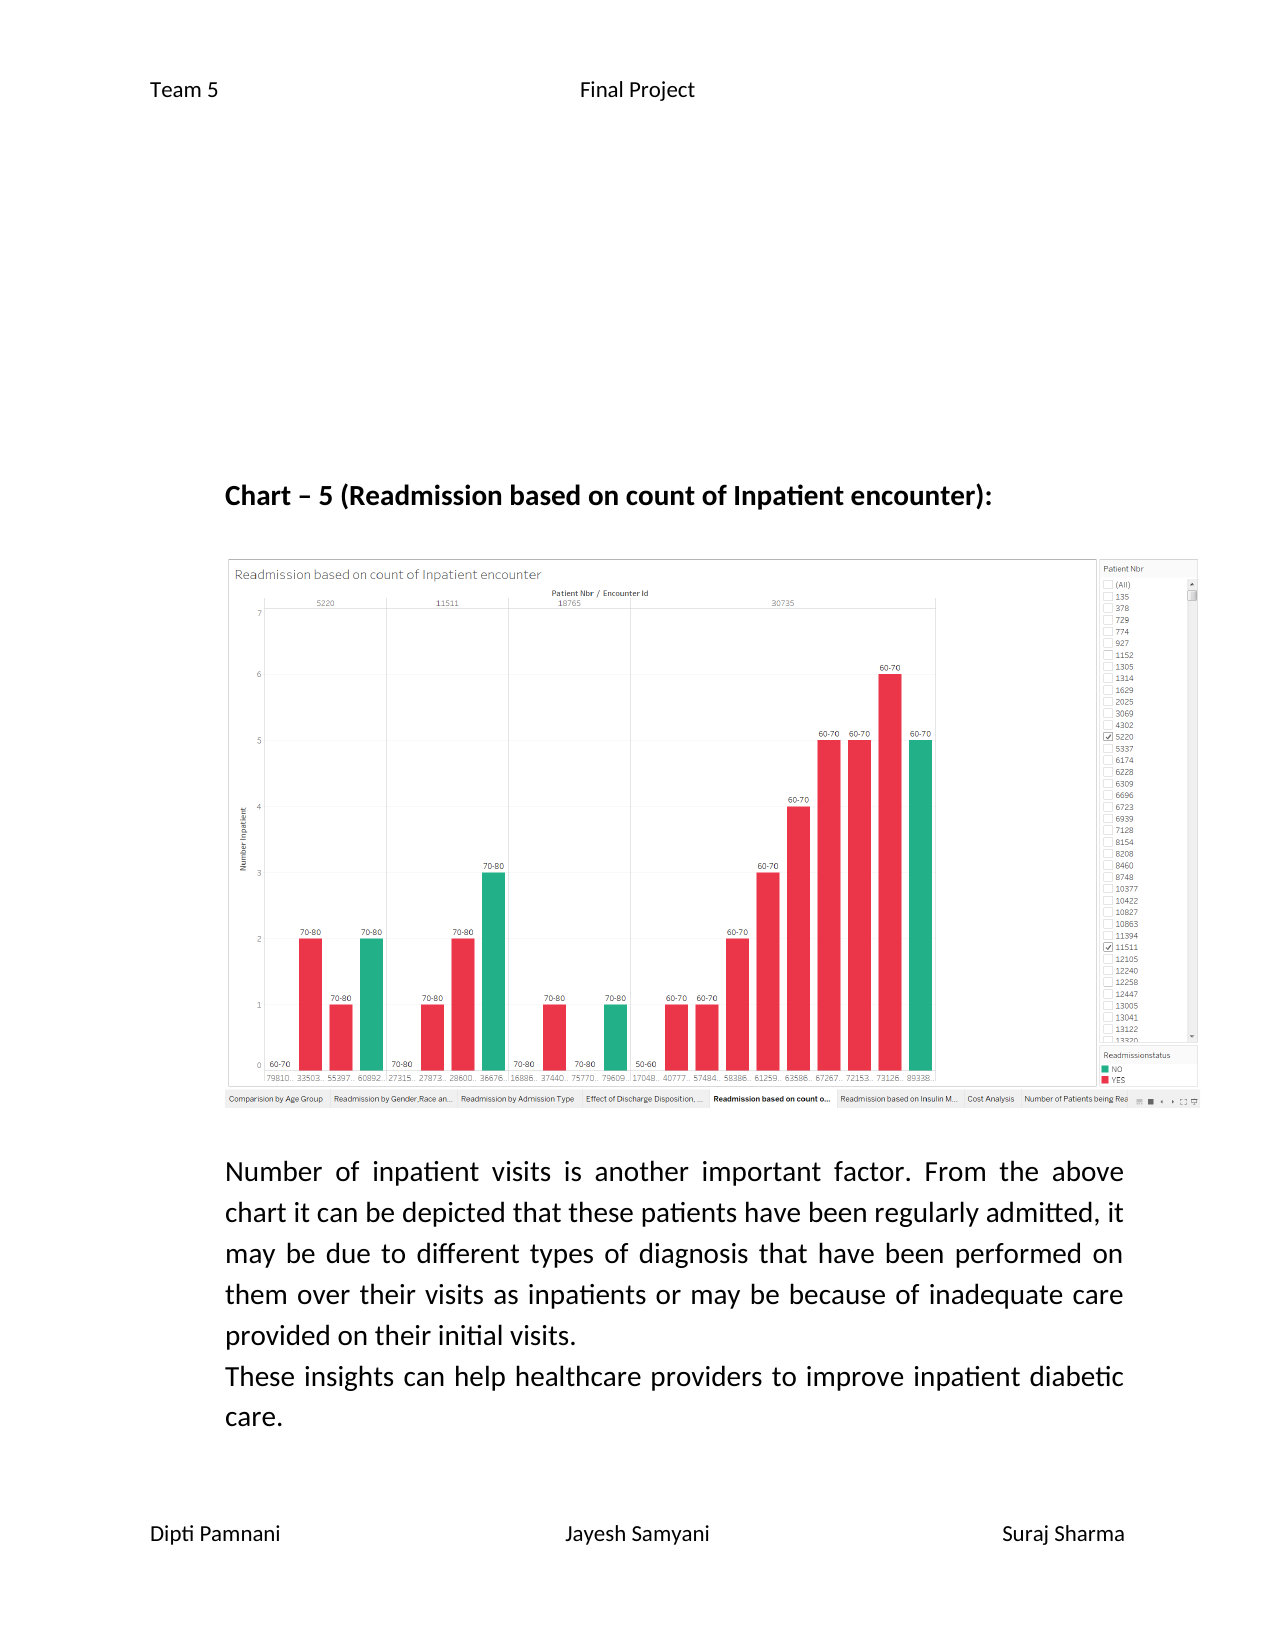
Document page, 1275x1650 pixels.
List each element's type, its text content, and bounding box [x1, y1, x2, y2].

list Chart – 5 (Readmission based on count of Inpatient encounter): [225, 477, 1125, 513]
list Number of inpatient visits is another important factor. From the above chart it can be depicted that these patients have been regularly admitted, it may be due to different types of diagnosis that have been performed on them over their visits as inpatients or may be because of inadequate care provided on their initial visits. [225, 1153, 1125, 1352]
picture [225, 559, 1200, 1108]
list These insights can help healthcare providers to improve inpatient diabetic care. [225, 1358, 1125, 1434]
